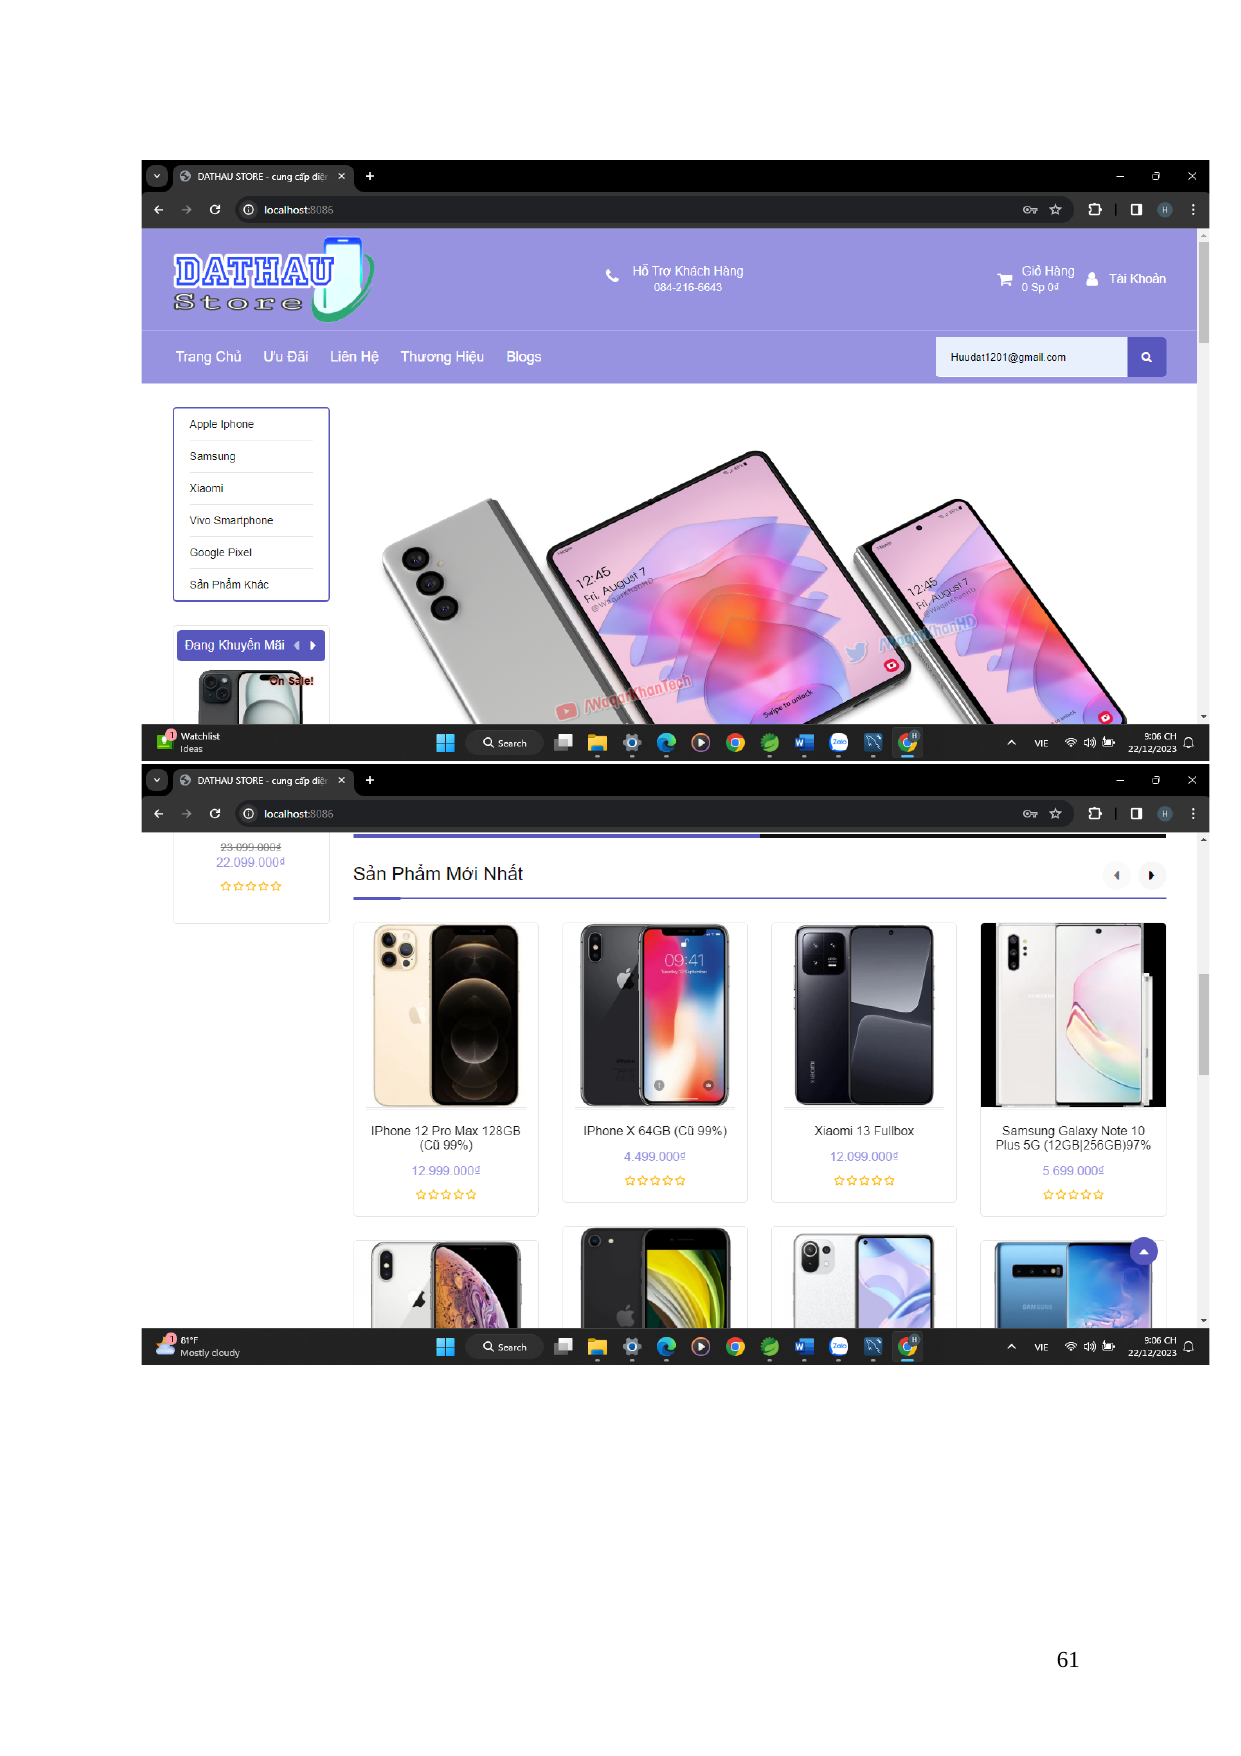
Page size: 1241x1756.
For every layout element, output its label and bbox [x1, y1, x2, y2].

picture [141, 160, 1210, 761]
picture [141, 764, 1210, 1365]
